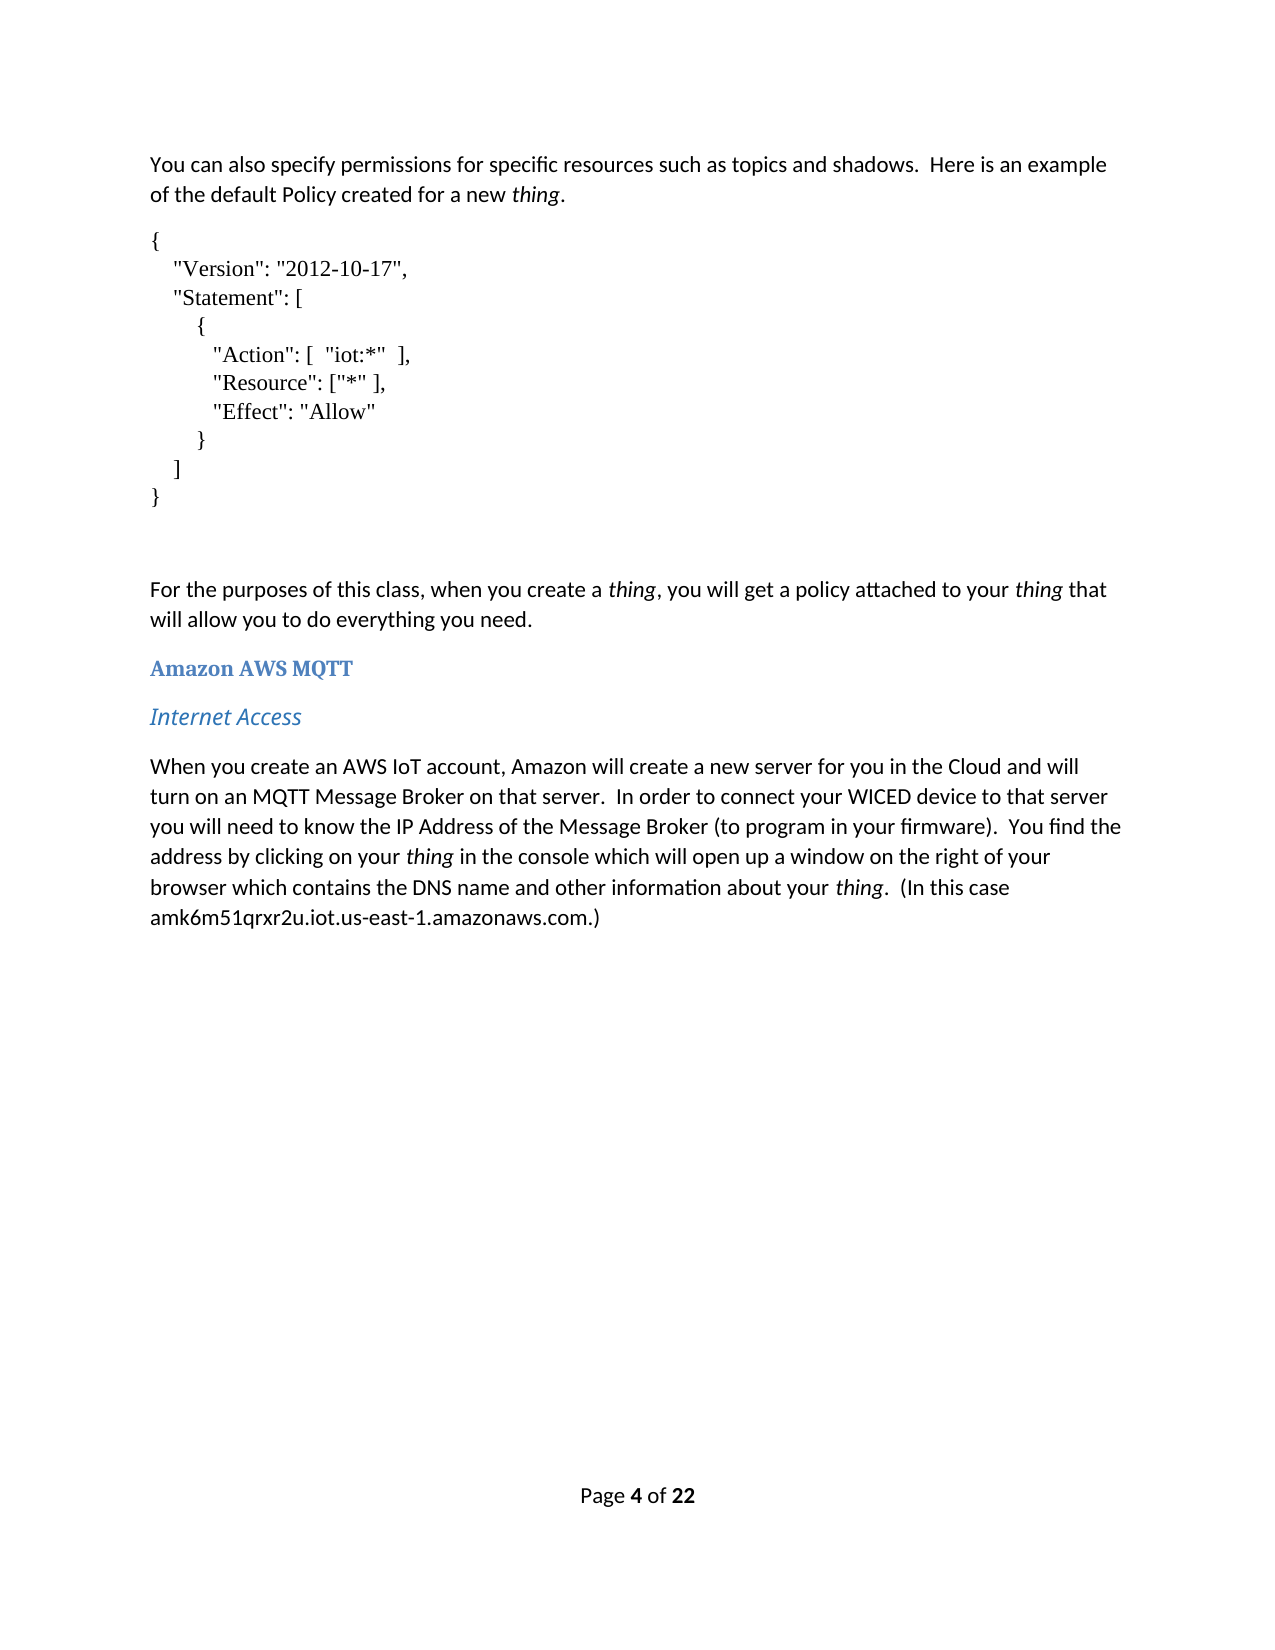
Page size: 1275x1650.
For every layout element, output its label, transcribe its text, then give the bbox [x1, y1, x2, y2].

text "Statement": [ [150, 284, 1125, 310]
text When you create an AWS IoT account, Amazon will create a new server for you in the Cloud and will turn on an MQTT Message Broker on that server. In order to connect your WICED device to that server you will need to know the IP Address of the Message Broker (to program in your firmware). You find the address by clicking on your thing in the console which will open up a window on the right of your browser which contains the DNS name and other information about your thing. (In this case amk6m51qrxr2u.iot.us-east-1.amazonaws.com.) [150, 752, 1125, 931]
text } [150, 483, 1125, 509]
text { [150, 312, 1125, 339]
text { [150, 227, 1125, 253]
text ] [150, 454, 1125, 481]
text You can also specify permissions for specific resources such as topics and shadows. Here is an example of the default Policy created for a new thing. [150, 150, 1125, 208]
subtitle Internet Access [150, 701, 1125, 733]
text "Action": [ "iot:*" ], [150, 341, 1125, 367]
text "Resource": ["*" ], [150, 369, 1125, 396]
text "Effect": "Allow" [150, 398, 1125, 424]
text } [150, 426, 1125, 452]
text For the purposes of this class, when you create a thing, you will get a policy attached to your thing that will allow you to do everything you need. [150, 575, 1125, 633]
subtitle Amazon AWS MQTT [150, 656, 1125, 683]
text "Version": "2012-10-17", [150, 256, 1125, 282]
